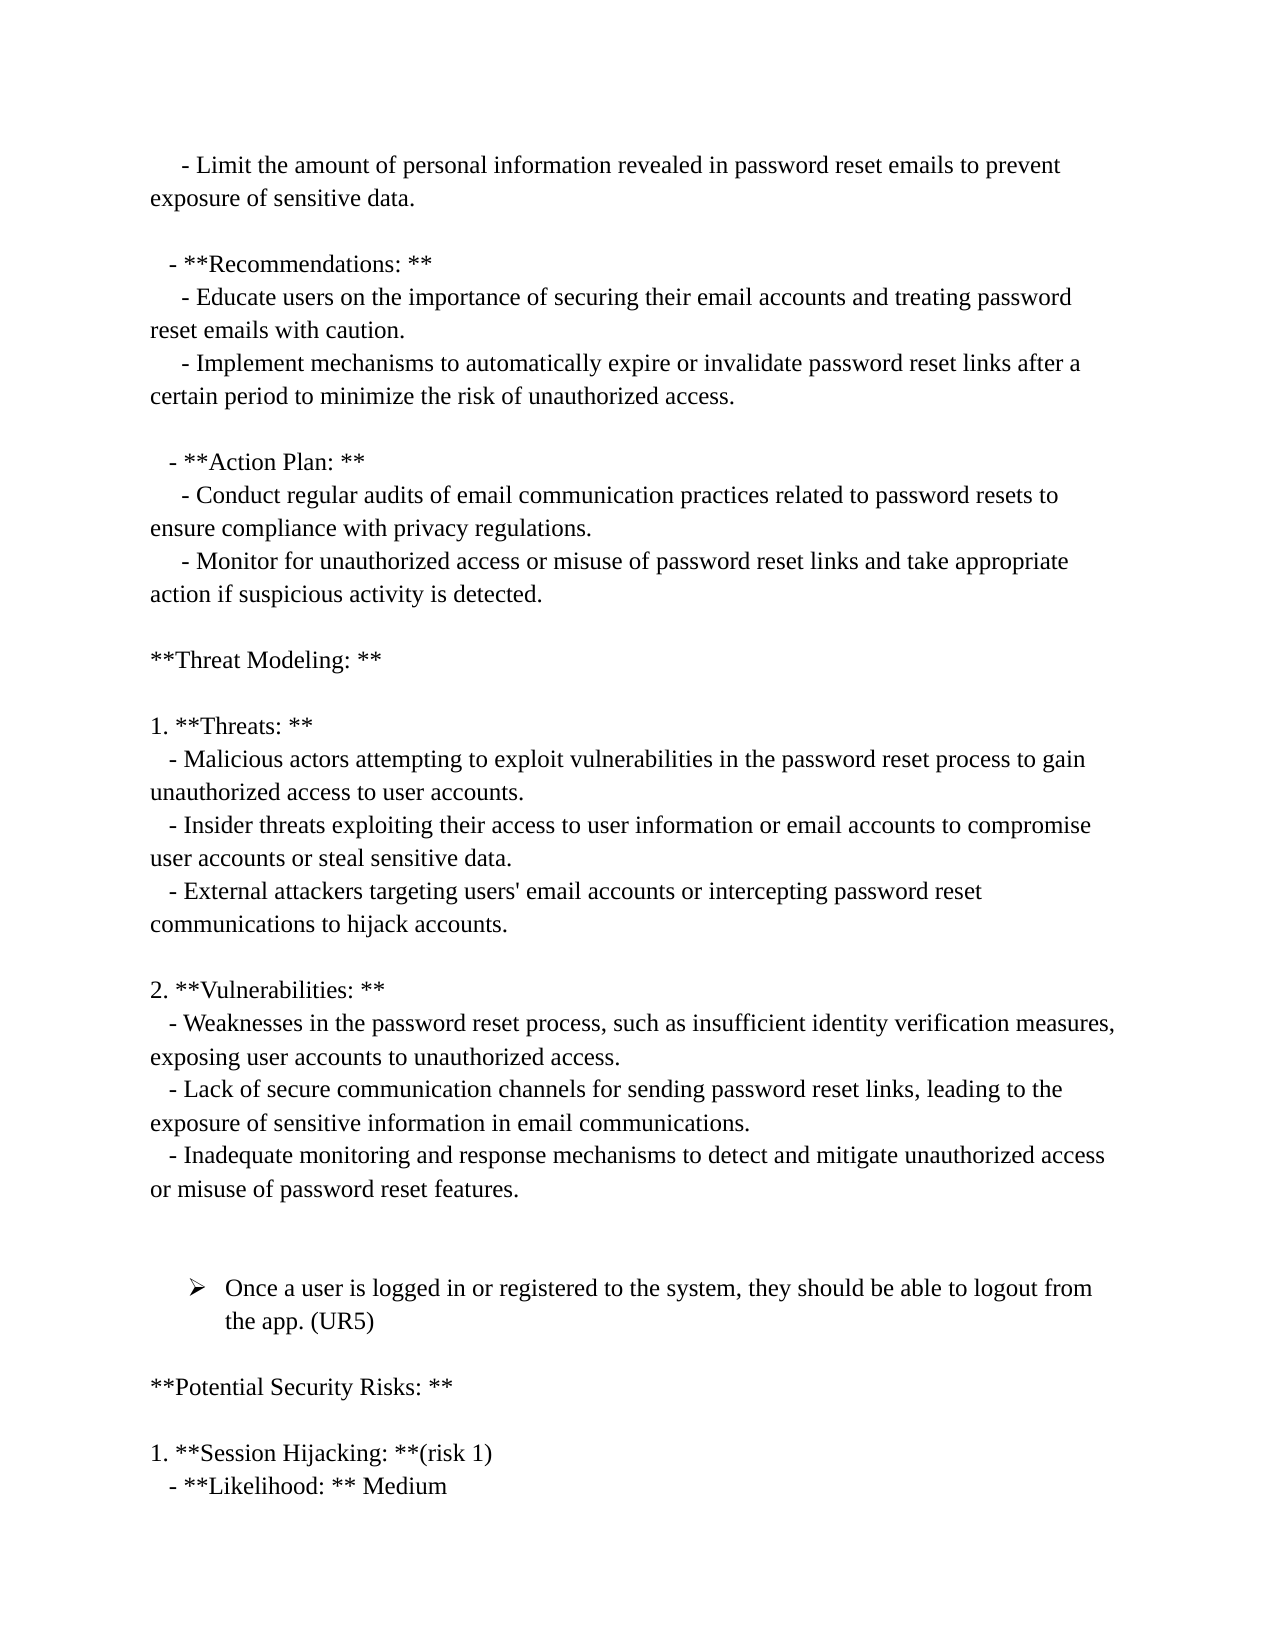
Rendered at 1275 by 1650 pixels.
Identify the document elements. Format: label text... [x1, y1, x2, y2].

text - External attackers targeting users' email accounts or intercepting password reset communications to hijack accounts. [150, 876, 1125, 938]
text - Insider threats exploiting their access to user information or email accounts to compromise user accounts or steal sensitive data. [150, 810, 1125, 872]
text - Implement mechanisms to automatically expire or invalidate password reset links after a certain period to minimize the risk of unauthorized access. [150, 348, 1125, 410]
text - Limit the amount of personal information revealed in password reset emails to prevent exposure of sensitive data. [150, 150, 1125, 212]
text - Malicious actors attempting to exploit vulnerabilities in the password reset process to gain unauthorized access to user accounts. [150, 744, 1125, 806]
text - Weaknesses in the password reset process, such as insufficient identity verification measures, exposing user accounts to unauthorized access. [150, 1008, 1125, 1070]
text 1. **Session Hijacking: **(risk 1) [150, 1438, 1125, 1467]
text - Monitor for unauthorized access or misuse of password reset links and take appropriate action if suspicious activity is detected. [150, 546, 1125, 608]
text 1. **Threats: ** [150, 711, 1125, 740]
text **Potential Security Risks: ** [150, 1372, 1125, 1401]
text - Inadequate monitoring and response mechanisms to detect and mitigate unauthorized access or misuse of password reset features. [150, 1141, 1125, 1202]
text - Educate users on the importance of securing their email accounts and treating password reset emails with caution. [150, 282, 1125, 344]
text - **Likelihood: ** Medium [150, 1471, 1125, 1499]
text - Conduct regular audits of email communication practices related to password resets to ensure compliance with privacy regulations. [150, 480, 1125, 542]
text - **Action Plan: ** [150, 447, 1125, 476]
text - Lack of secure communication channels for sending password reset links, leading to the exposure of sensitive information in email communications. [150, 1074, 1125, 1136]
text 2. **Vulnerabilities: ** [150, 976, 1125, 1004]
text **Threat Modeling: ** [150, 645, 1125, 674]
text - **Recommendations: ** [150, 249, 1125, 278]
list Once a user is logged in or registered to the system, they should be able to logout from the app. (UR5) [187, 1273, 1125, 1334]
